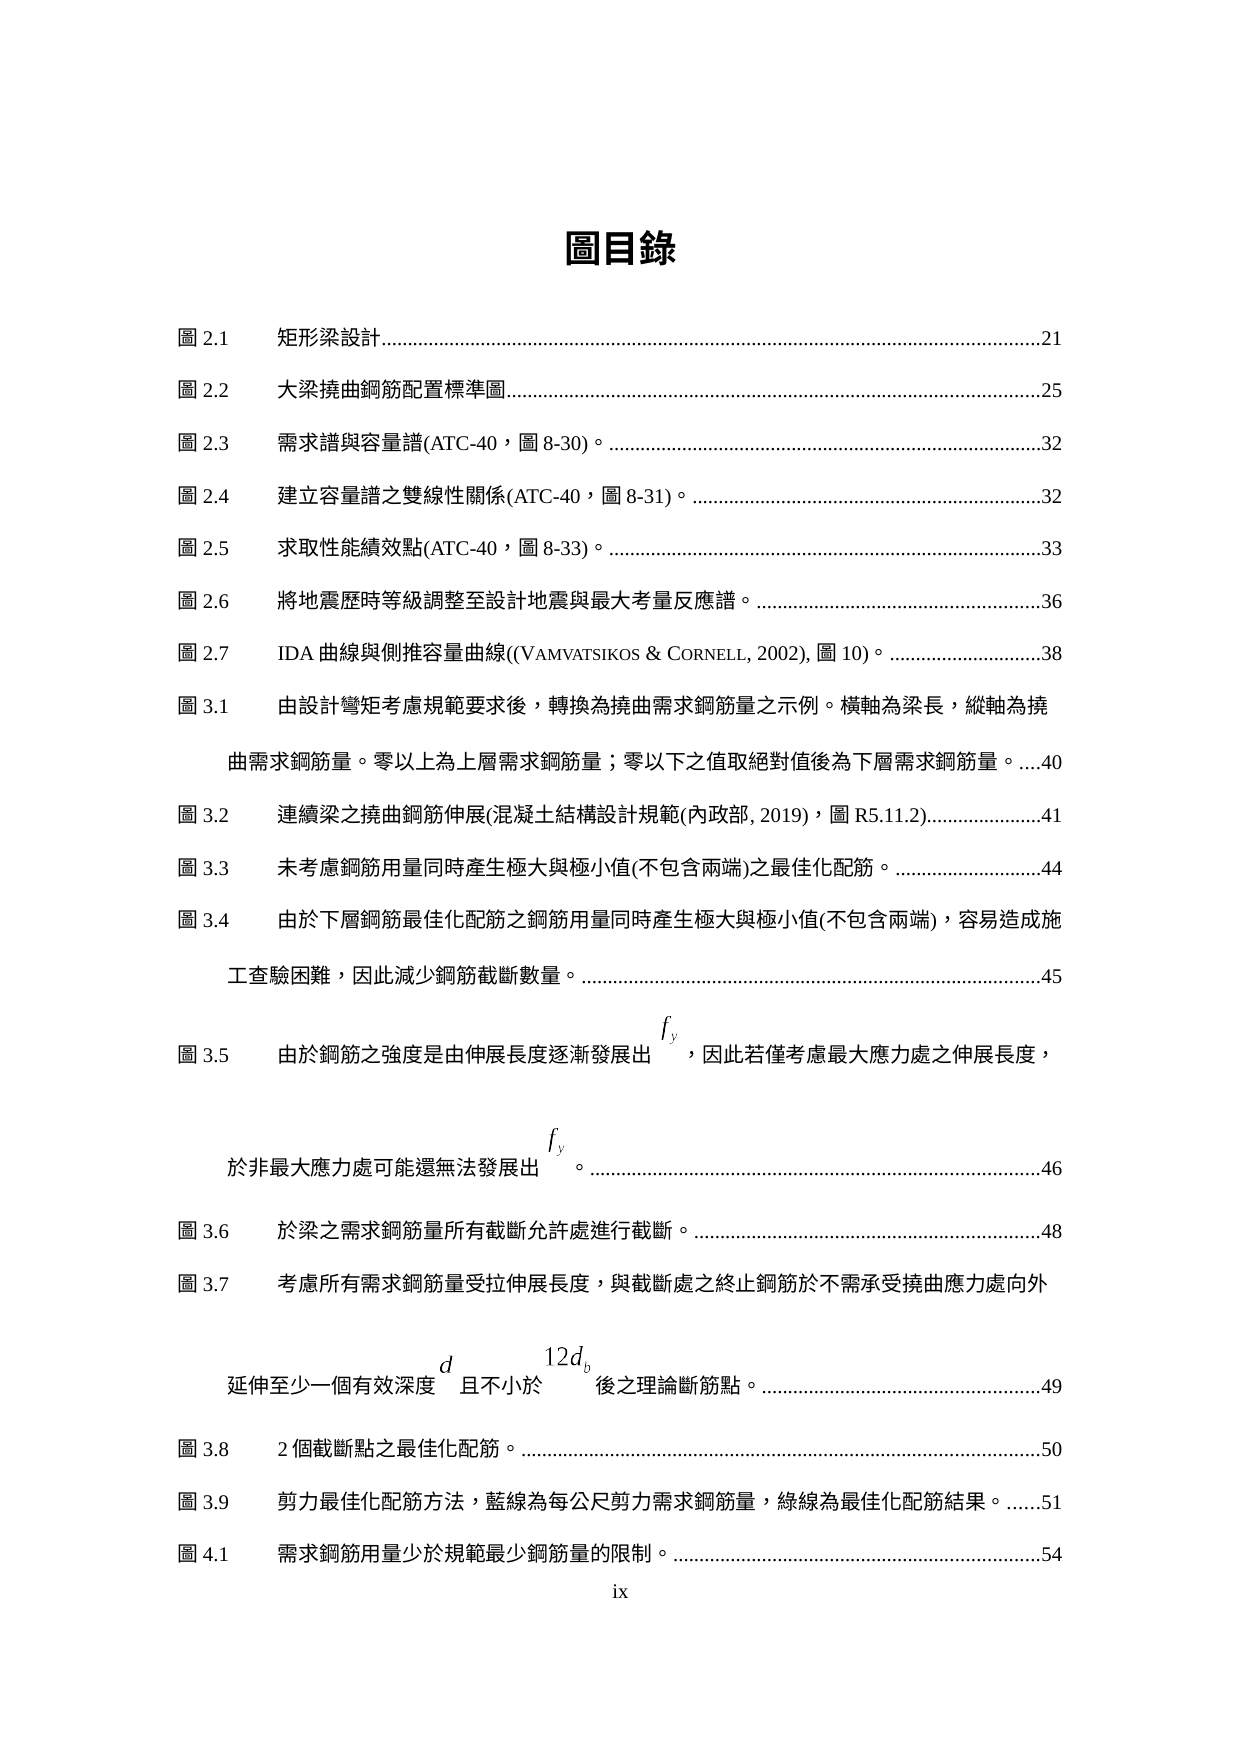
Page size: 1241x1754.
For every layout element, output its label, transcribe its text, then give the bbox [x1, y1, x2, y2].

text 圖 3.1 由設計彎矩考慮規範要求後，轉換為撓曲需求鋼筋量之示例。橫軸為梁長，縱軸為撓曲需求鋼筋量。零以上為上層需求鋼筋量；零以下之值取絕對值後為下層需求鋼筋量。 40 [177, 686, 1063, 779]
text 圖 3.3 未考慮鋼筋用量同時產生極大與極小值(不包含兩端)之最佳化配筋。 44 [177, 847, 1063, 884]
text 圖 3.7 考慮所有需求鋼筋量受拉伸展長度，與截斷處之終止鋼筋於不需承受撓曲應力處向外延伸至少一個有效深度且不小於後之理論斷筋點。 49 [177, 1264, 1063, 1414]
text 圖 3.6 於梁之需求鋼筋量所有截斷允許處進行截斷。 48 [177, 1211, 1063, 1249]
title 圖目錄 [177, 209, 1063, 284]
text 圖 2.2 大梁撓曲鋼筋配置標準圖 25 [177, 370, 1063, 407]
text 圖 2.5 求取性能績效點(ATC-40，圖8-33)。 33 [177, 528, 1063, 565]
text 圖 4.1 需求鋼筋用量少於規範最少鋼筋量的限制。 54 [177, 1534, 1063, 1572]
text 圖 3.5 由於鋼筋之強度是由伸展長度逐漸發展出，因此若僅考慮最大應力處之伸展長度，於非最大應力處可能還無法發展出。 46 [177, 1008, 1063, 1196]
text 圖 2.3 需求譜與容量譜(ATC-40，圖8-30)。 32 [177, 423, 1063, 460]
text 圖 3.8 2個截斷點之最佳化配筋。 50 [177, 1429, 1063, 1466]
text 圖 3.4 由於下層鋼筋最佳化配筋之鋼筋用量同時產生極大與極小值(不包含兩端)，容易造成施工查驗困難，因此減少鋼筋截斷數量。 45 [177, 900, 1063, 993]
text 圖 3.2 連續梁之撓曲鋼筋伸展(混凝土結構設計規範(內政部, 2019)，圖R5.11.2) 41 [177, 794, 1063, 832]
text 圖 2.1 矩形梁設計 21 [177, 317, 1063, 355]
text 圖 2.7 IDA曲線與側推容量曲線((Vamvatsikos & Cornell, 2002), 圖10)。 38 [177, 633, 1063, 671]
text 圖 2.4 建立容量譜之雙線性關係(ATC-40，圖8-31)。 32 [177, 475, 1063, 513]
text 圖 3.9 剪力最佳化配筋方法，藍線為每公尺剪力需求鋼筋量，綠線為最佳化配筋結果。 51 [177, 1481, 1063, 1519]
text 圖 2.6 將地震歷時等級調整至設計地震與最大考量反應譜。 36 [177, 580, 1063, 618]
